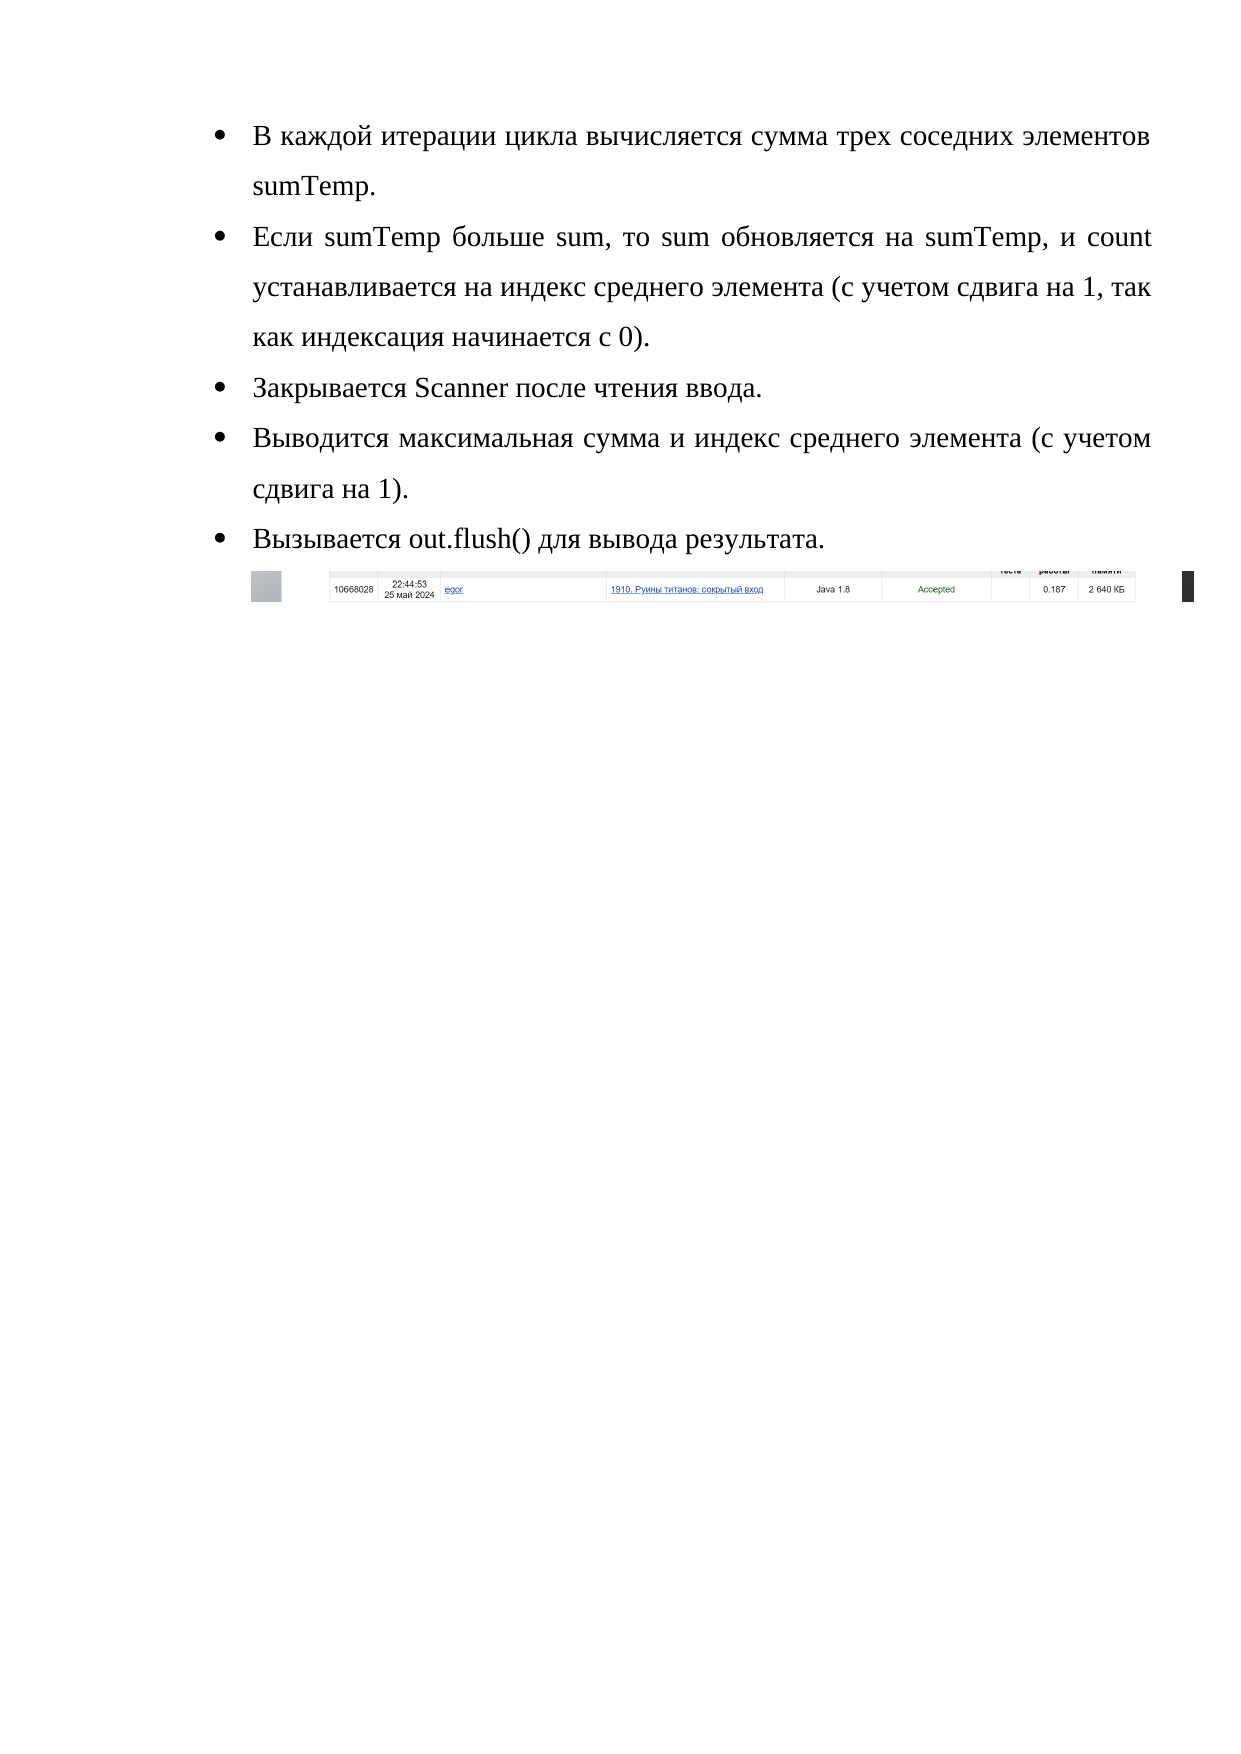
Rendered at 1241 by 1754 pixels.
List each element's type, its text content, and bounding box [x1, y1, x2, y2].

list Если sumTemp больше sum, то sum обновляется на sumTemp, и count устанавливается на индекс среднего элемента (с учетом сдвига на 1, так как индексация начинается с 0). [215, 219, 1152, 353]
list Закрывается Scanner после чтения ввода. [215, 370, 1152, 403]
list Выводится максимальная сумма и индекс среднего элемента (с учетом сдвига на 1). [215, 420, 1152, 504]
list Вызывается out.flush() для вывода результата. [215, 521, 1152, 555]
picture [251, 571, 1194, 602]
list В каждой итерации цикла вычисляется сумма трех соседних элементов sumTemp. [215, 118, 1152, 202]
